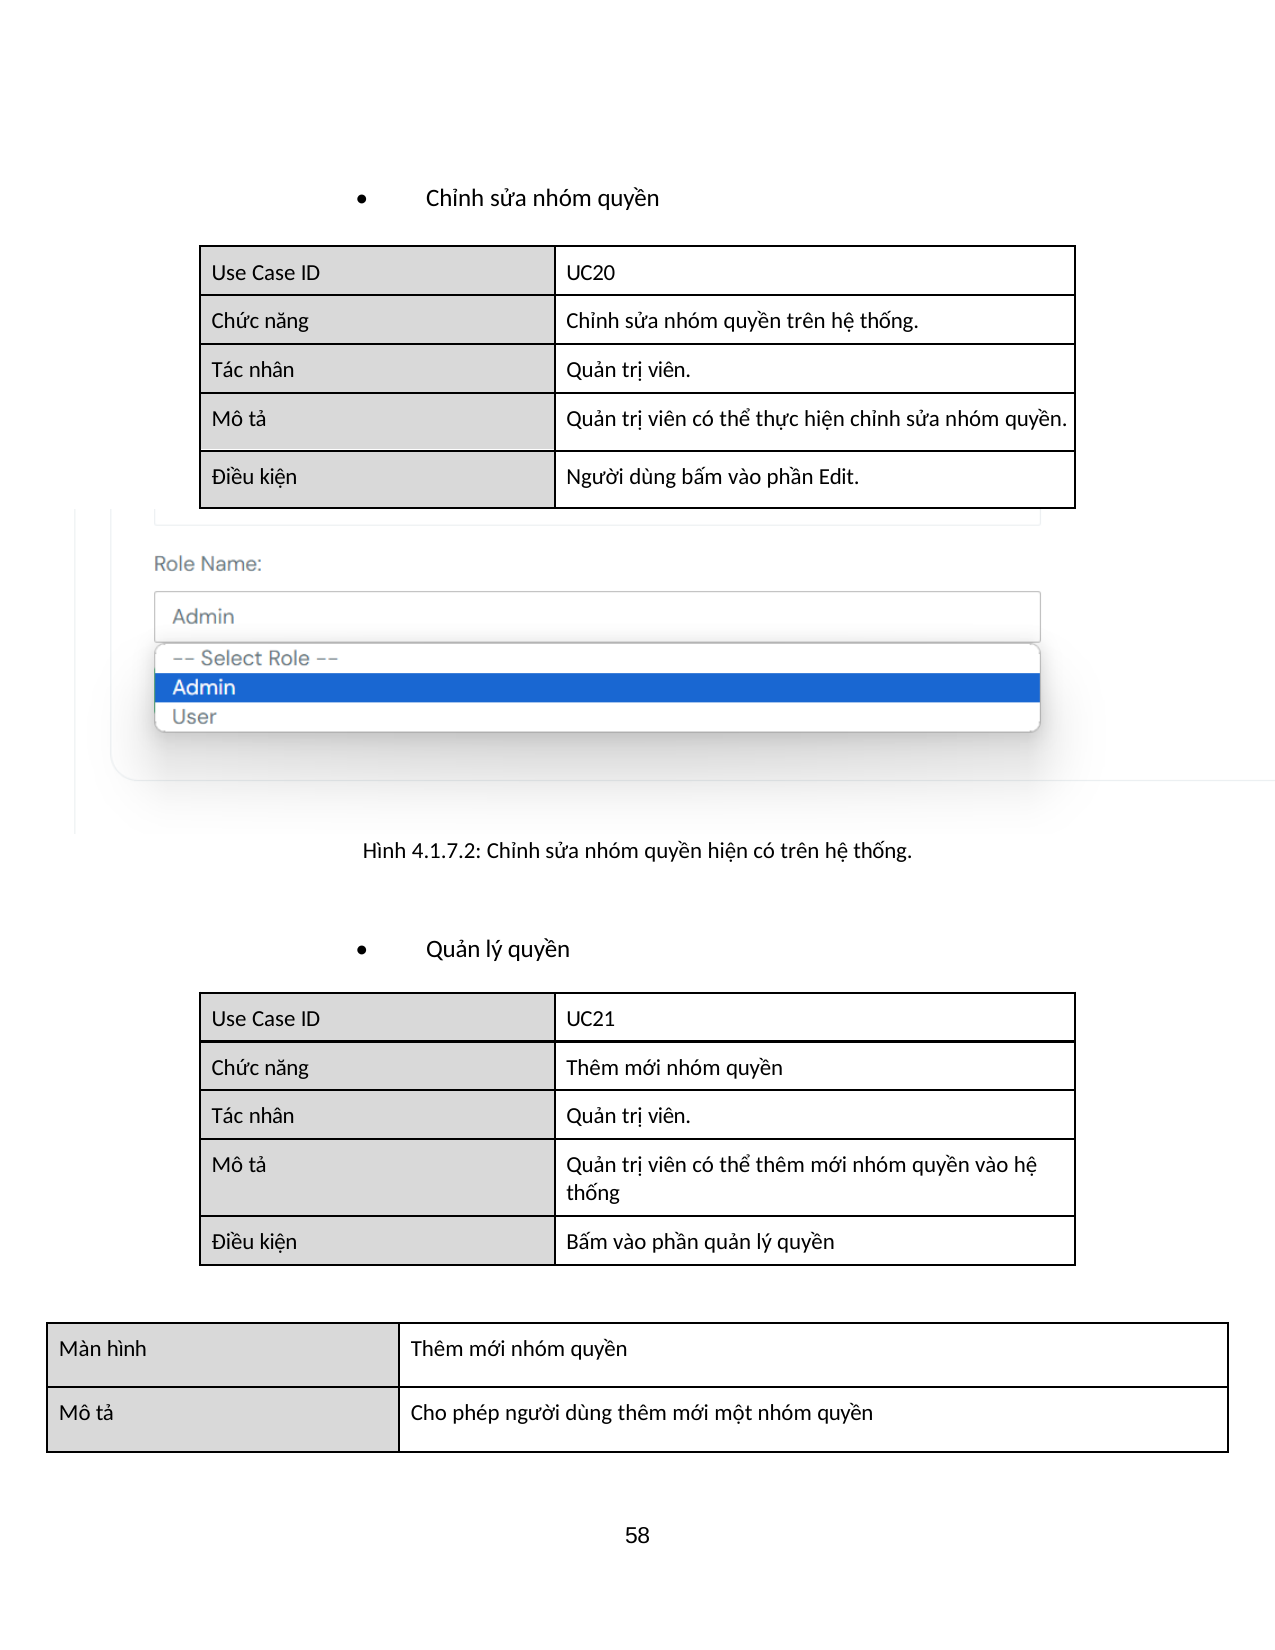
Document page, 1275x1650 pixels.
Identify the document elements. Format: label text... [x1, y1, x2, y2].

picture [8, 509, 1275, 834]
table_cell Thêm mới nhóm quyền [556, 1043, 1074, 1089]
table_cell Điều kiện [201, 452, 554, 507]
table_cell Chức năng [201, 1043, 554, 1089]
table_header UC20 [556, 247, 1074, 294]
list Quản lý quyền [355, 933, 1275, 964]
table_cell Chỉnh sửa nhóm quyền trên hệ thống. [556, 296, 1074, 343]
table_cell Quản trị viên. [556, 1091, 1074, 1138]
table_header Màn hình [48, 1324, 398, 1386]
table_header UC21 [556, 994, 1074, 1040]
table_cell Người dùng bấm vào phần Edit. [556, 452, 1074, 507]
table_cell Chức năng [201, 296, 554, 343]
table_cell Quản trị viên có thể thực hiện chỉnh sửa nhóm quyền. [556, 394, 1074, 449]
list Chỉnh sửa nhóm quyền [355, 182, 1275, 213]
table_cell Mô tả [48, 1388, 398, 1451]
table_cell Quản trị viên. [556, 345, 1074, 392]
table_header Use Case ID [201, 247, 554, 294]
table_cell Bấm vào phần quản lý quyền [556, 1217, 1074, 1264]
table_cell Mô tả [201, 1140, 554, 1215]
table_cell Quản trị viên có thể thêm mới nhóm quyền vào hệ thống [556, 1140, 1074, 1215]
table_header Thêm mới nhóm quyền [400, 1324, 1227, 1386]
table_cell Tác nhân [201, 1091, 554, 1138]
table_cell Tác nhân [201, 345, 554, 392]
text Hình 4.1.7.2: Chỉnh sửa nhóm quyền hiện có trên hệ thống. [8, 836, 1267, 864]
table_cell Điều kiện [201, 1217, 554, 1264]
table_cell Mô tả [201, 394, 554, 449]
table_cell Cho phép người dùng thêm mới một nhóm quyền [400, 1388, 1227, 1451]
table_header Use Case ID [201, 994, 554, 1040]
